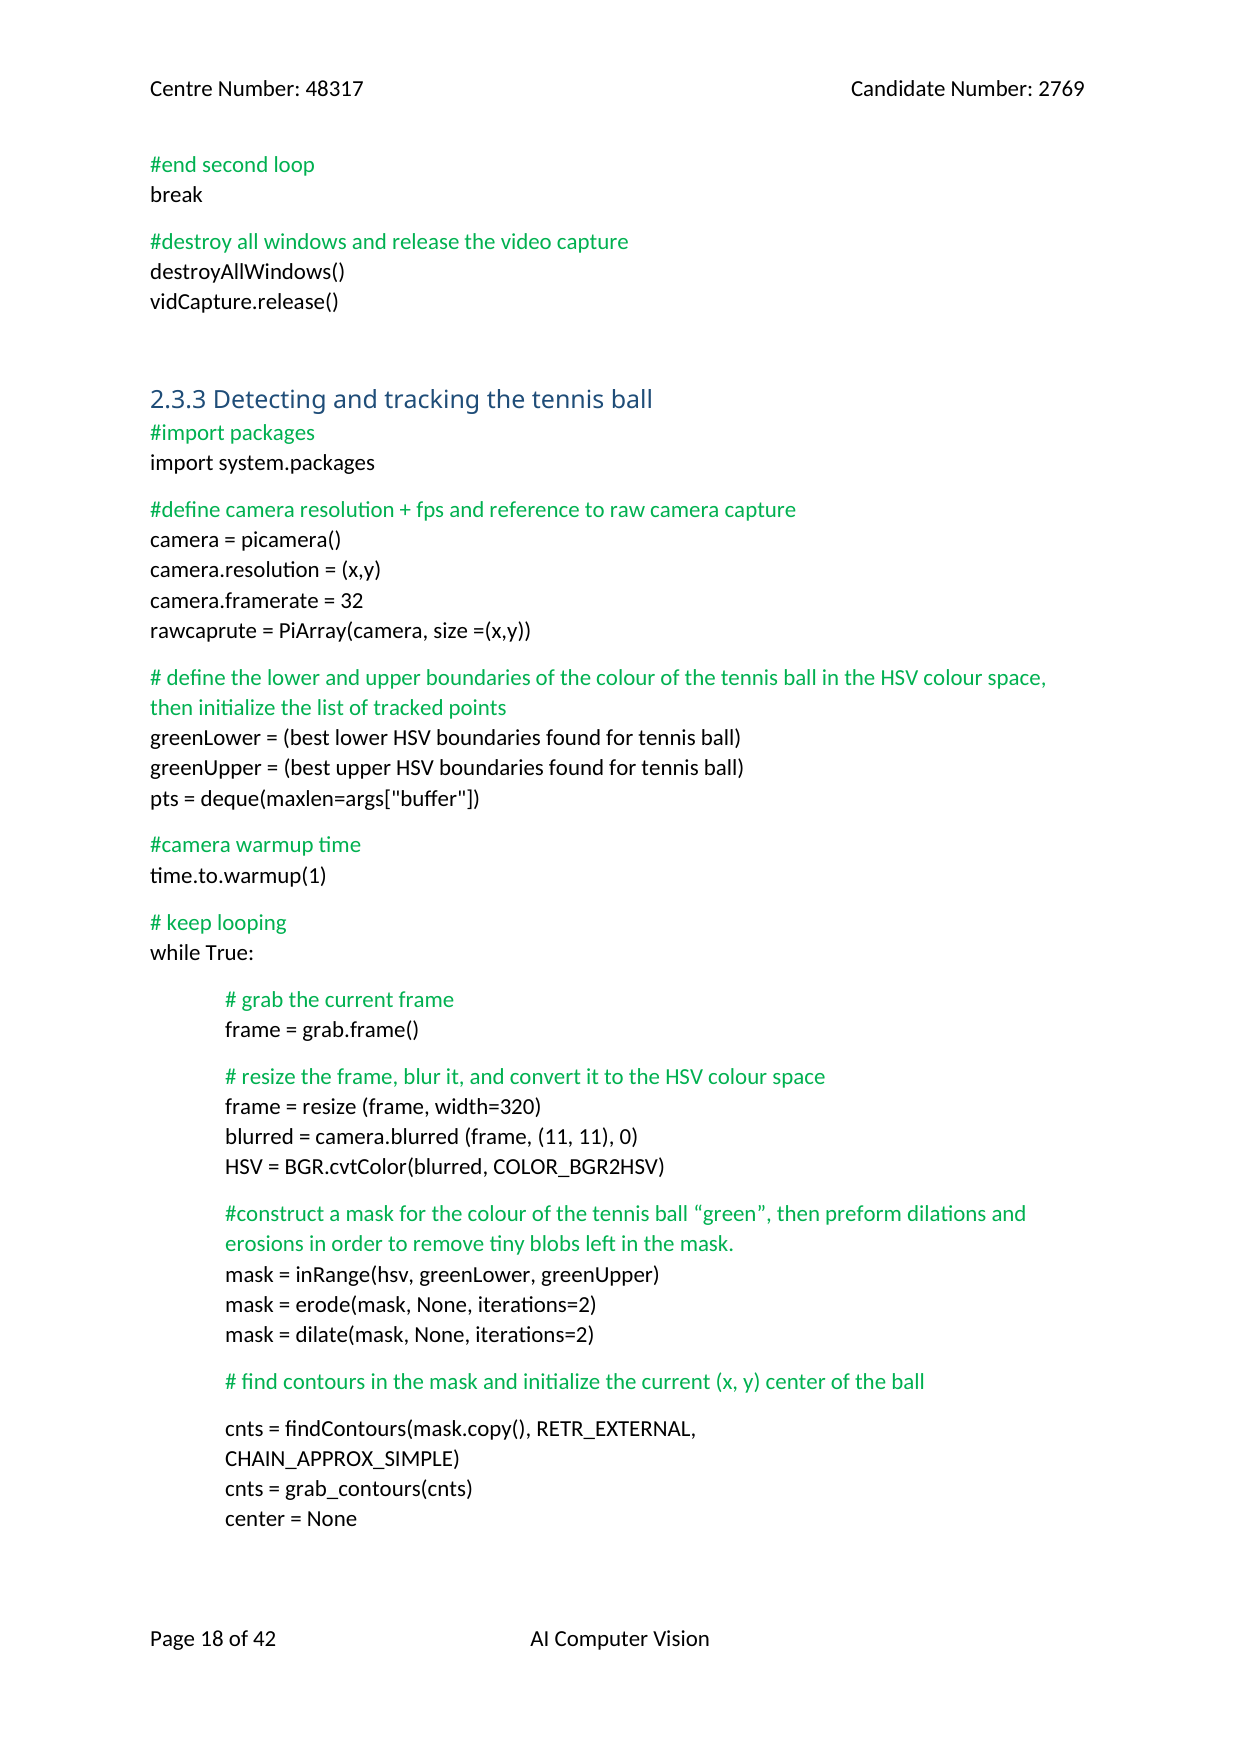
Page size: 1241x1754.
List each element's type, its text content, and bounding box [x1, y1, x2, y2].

text #import packages import system.packages [150, 418, 1090, 476]
text # resize the frame, blur it, and convert it to the HSV colour space frame = resize (frame, width=320) blurred = camera.blurred (frame, (11, 11), 0) HSV = BGR.cvtColor(blurred, COLOR_BGR2HSV) [150, 1062, 1090, 1180]
text #define camera resolution + fps and reference to raw camera capture camera = picamera() camera.resolution = (x,y) camera.framerate = 32 rawcaprute = PiArray(camera, size =(x,y)) [150, 495, 1090, 644]
text # grab the current frame frame = grab.frame() [225, 985, 1090, 1043]
text # find contours in the mask and initialize the current (x, y) center of the ball [225, 1367, 1090, 1395]
text #construct a mask for the colour of the tennis ball “green”, then preform dilations and erosions in order to remove tiny blobs left in the mask. mask = inRange(hsv, greenLower, greenUpper) mask = erode(mask, None, iterations=2) mask = dilate(mask, None, iterations=2) [225, 1199, 1090, 1348]
text # keep looping while True: [150, 908, 1090, 966]
text #destroy all windows and release the video capture destroyAllWindows() vidCapture.release() [150, 227, 1090, 316]
subtitle 2.3.3 Detecting and tracking the tennis ball [150, 381, 1090, 415]
text #camera warmup time time.to.warmup(1) [150, 831, 1090, 889]
text cnts = findContours(mask.copy(), RETR_EXTERNAL, CHAIN_APPROX_SIMPLE) cnts = grab_contours(cnts) center = None [225, 1414, 1090, 1532]
text # define the lower and upper boundaries of the colour of the tennis ball in the HSV colour space, then initialize the list of tracked points greenLower = (best lower HSV boundaries found for tennis ball) greenUpper = (best upper HSV boundaries found for tennis ball) pts = deque(maxlen=args["buffer"]) [150, 663, 1090, 812]
text #end second loop break [150, 150, 1090, 208]
